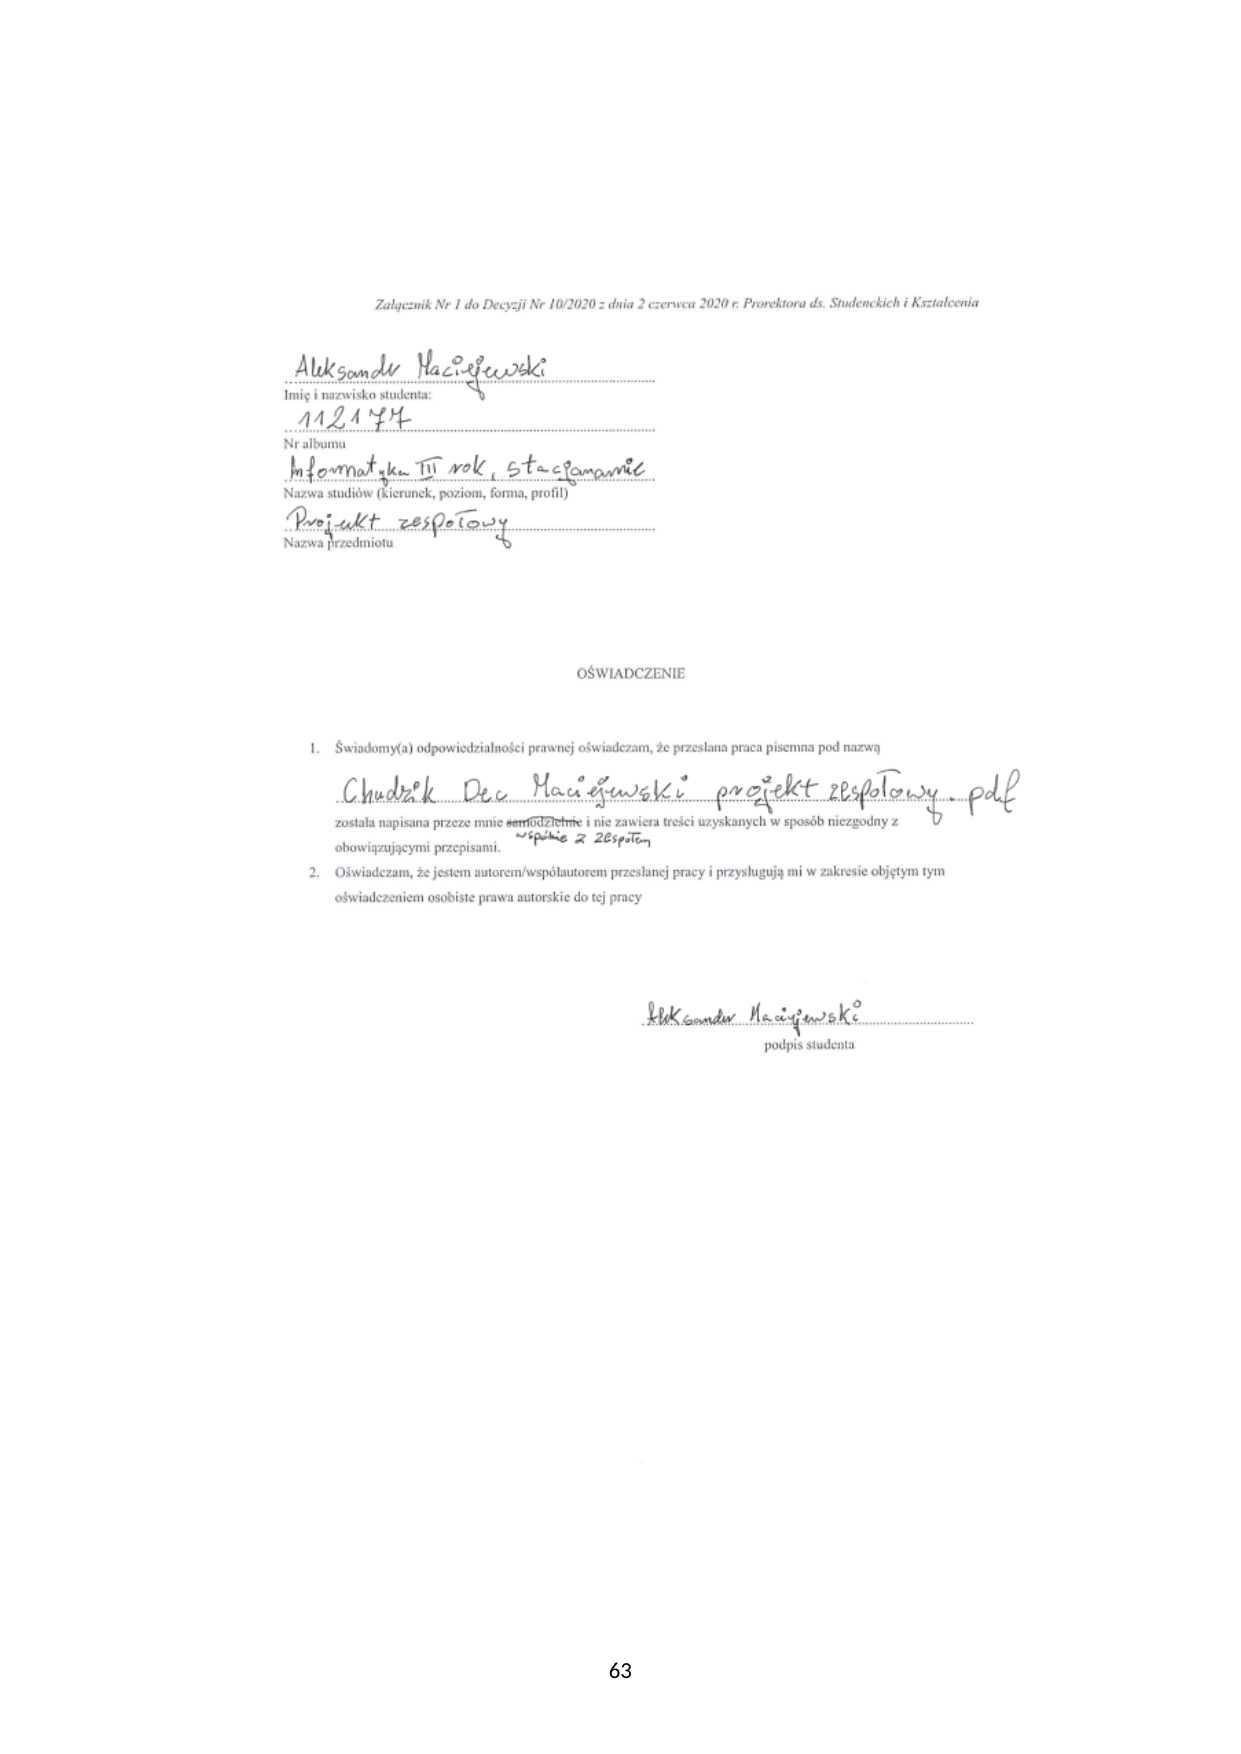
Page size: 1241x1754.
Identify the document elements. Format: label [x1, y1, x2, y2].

picture [147, 147, 1093, 1490]
